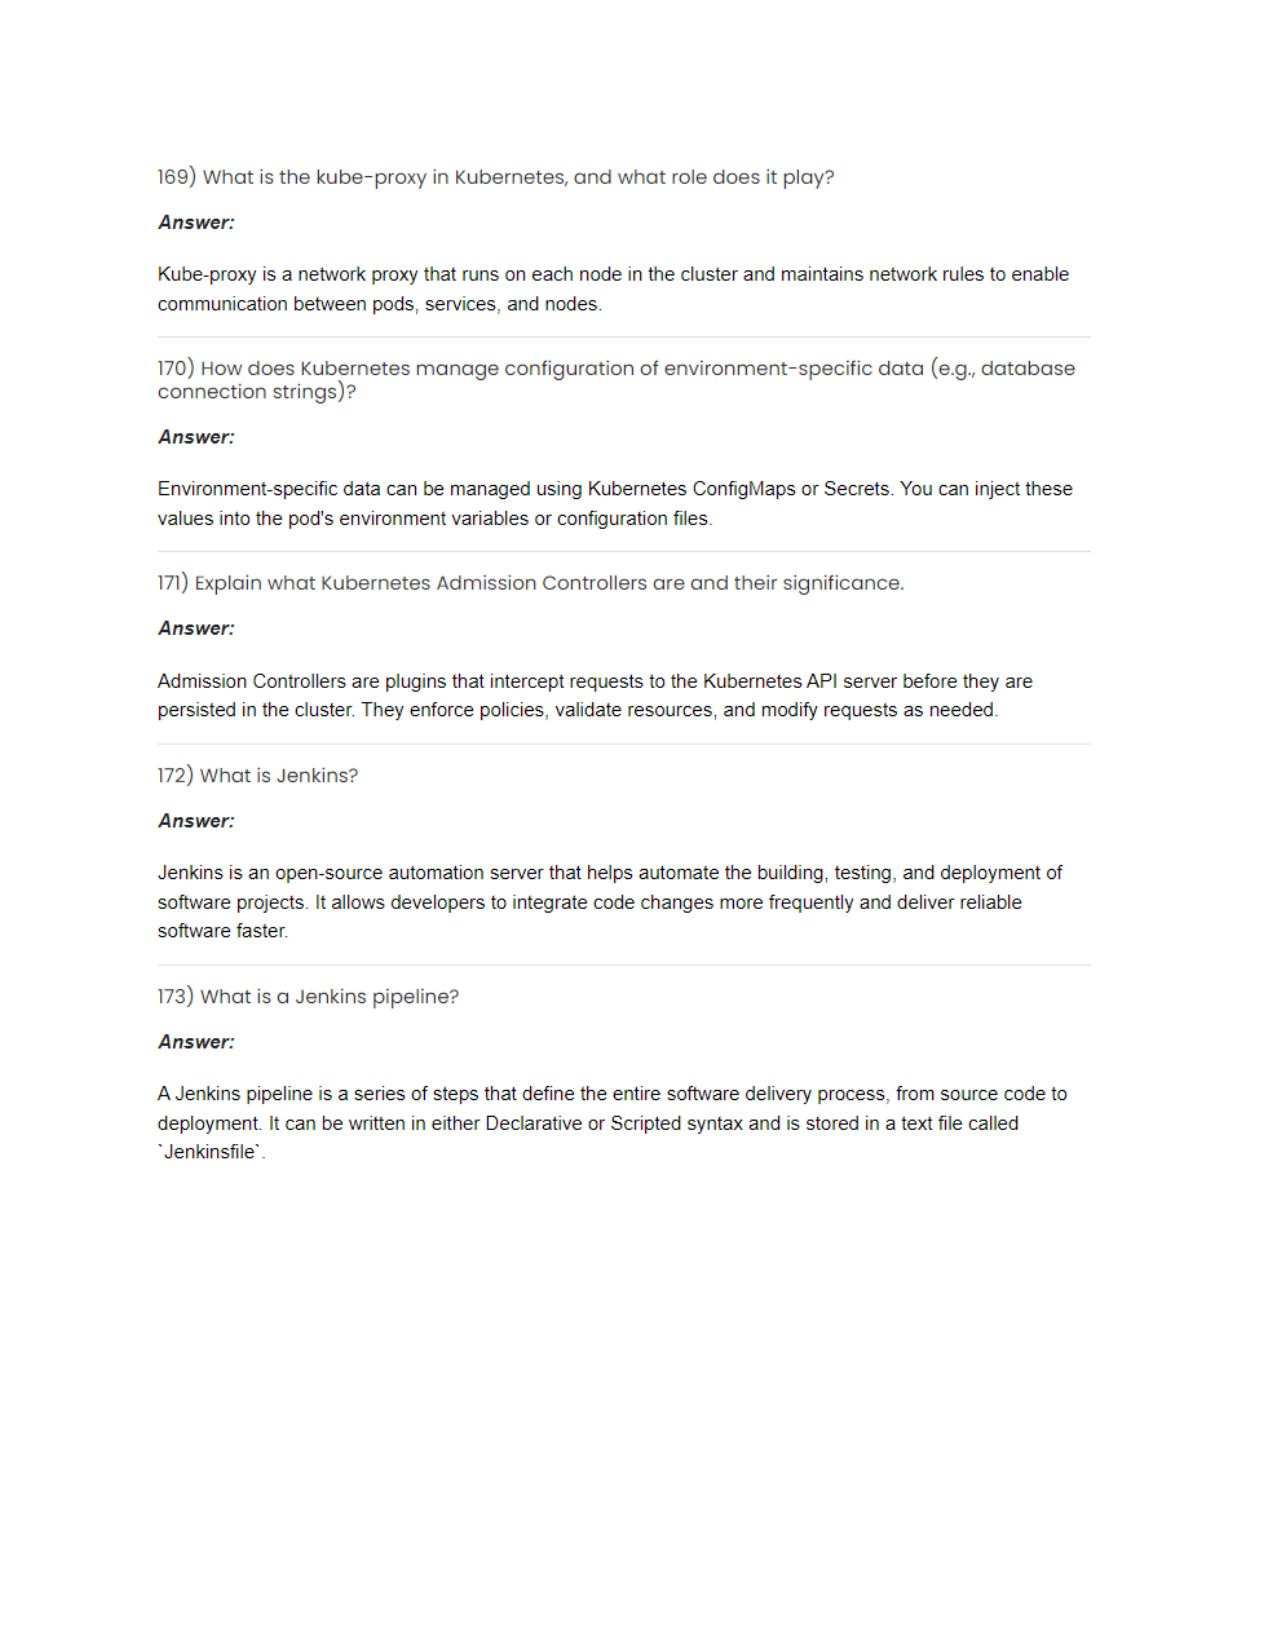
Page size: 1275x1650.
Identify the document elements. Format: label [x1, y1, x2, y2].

picture [150, 150, 1125, 1174]
